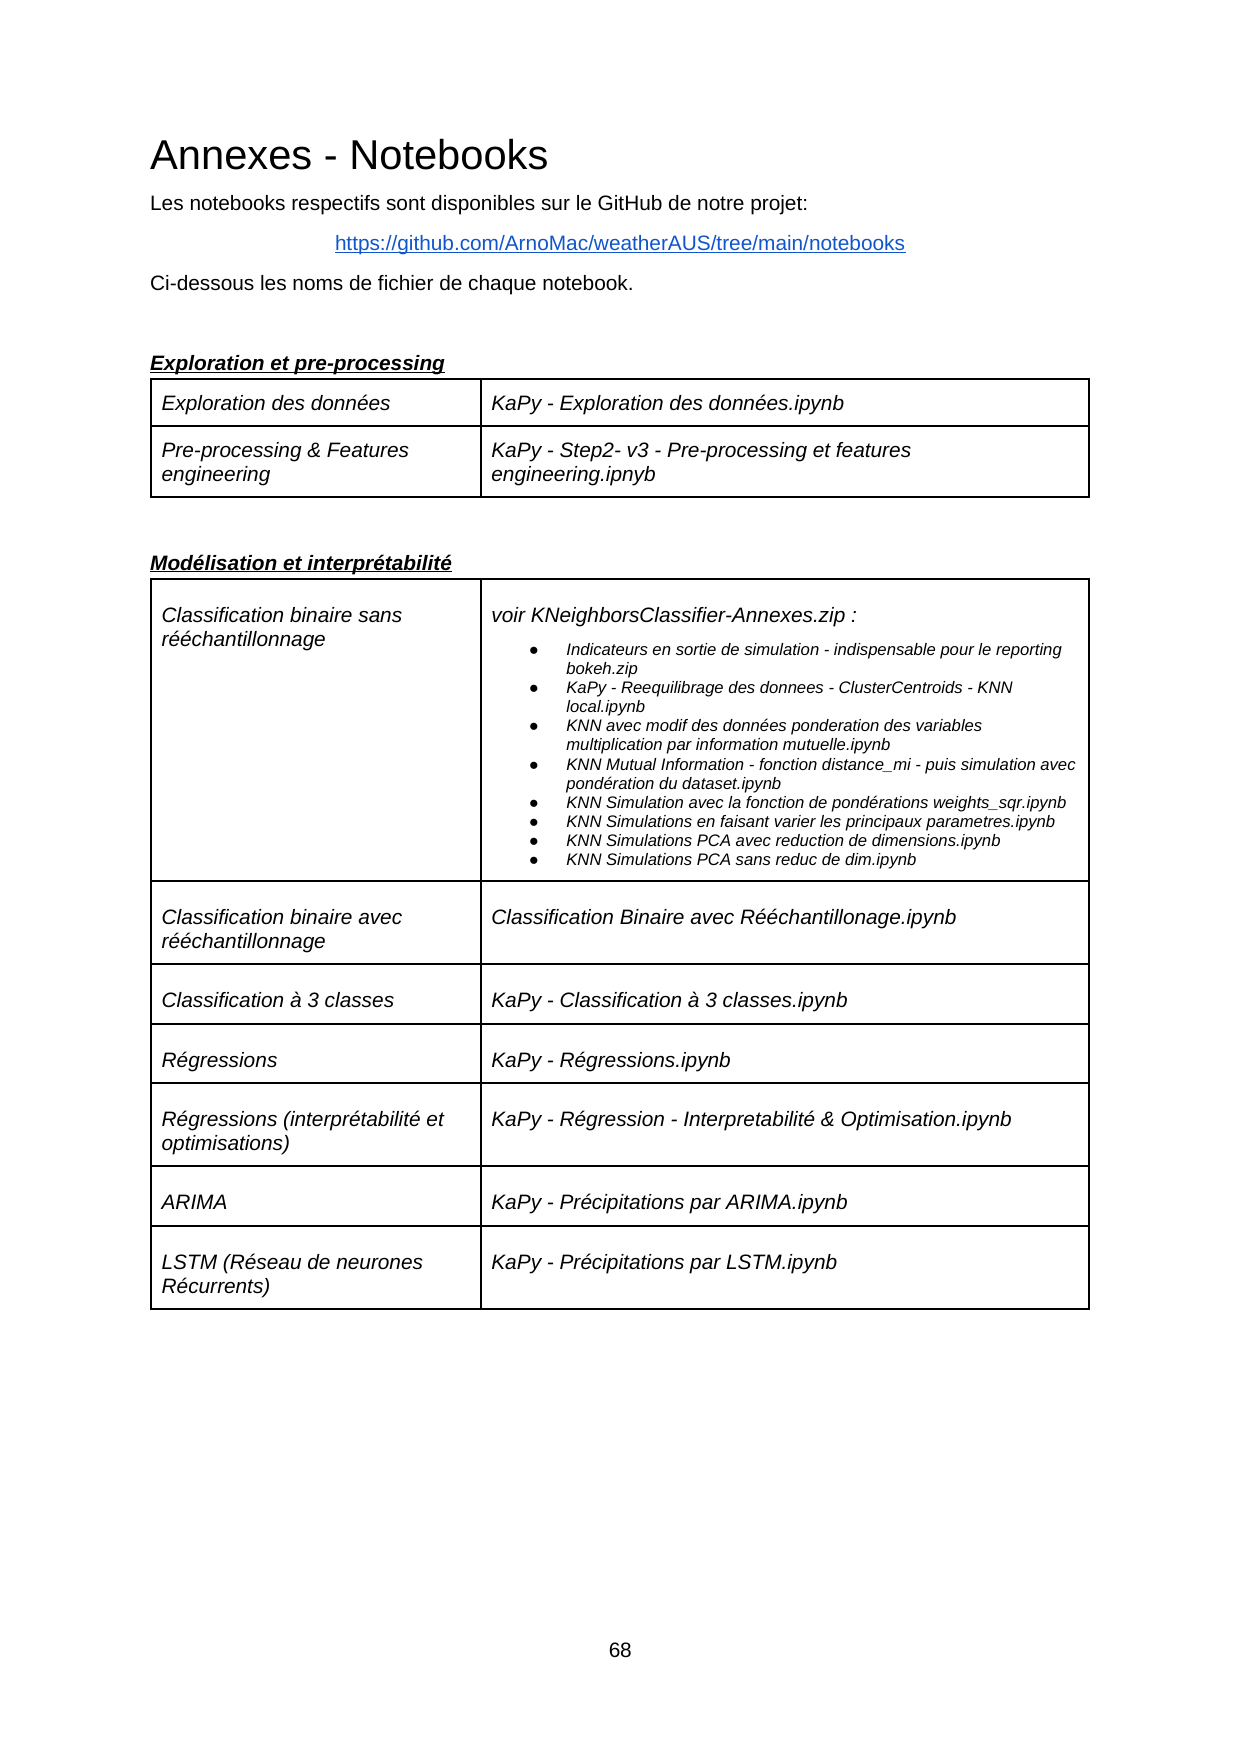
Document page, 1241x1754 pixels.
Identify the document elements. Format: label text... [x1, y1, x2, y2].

text Ci-dessous les noms de fichier de chaque notebook. [150, 271, 1090, 294]
table_cell Pre-processing & Features engineering [152, 427, 480, 496]
table_cell KaPy - Classification à 3 classes.ipynb [482, 965, 1088, 1022]
text Modélisation et interprétabilité [150, 550, 1090, 574]
table_cell Classification à 3 classes [152, 965, 480, 1022]
table_cell Classification binaire avec rééchantillonnage [152, 882, 480, 963]
table_cell ARIMA [152, 1167, 480, 1224]
table_header voir KNeighborsClassifier-Annexes.zip : Indicateurs en sortie de simulation - indispensable pour le reporting bokeh.zip KaPy - Reequilibrage des donnees - ClusterCentroids - KNN local.ipynb KNN avec modif des données ponderation des variables multiplication par information mutuelle.ipynb KNN Mutual Information - fonction distance_mi - puis simulation avec pondération du dataset.ipynb KNN Simulation avec la fonction de pondérations weights_sqr.ipynb KNN Simulations en faisant varier les principaux parametres.ipynb KNN Simulations PCA avec reduction de dimensions.ipynb KNN Simulations PCA sans reduc de dim.ipynb [482, 580, 1088, 880]
table_header KaPy - Exploration des données.ipynb [482, 380, 1088, 425]
subtitle Annexes - Notebooks [150, 130, 1090, 178]
text Exploration et pre-processing [150, 351, 1090, 374]
table_cell Régressions (interprétabilité et optimisations) [152, 1084, 480, 1165]
table_cell KaPy - Régressions.ipynb [482, 1025, 1088, 1082]
table_cell KaPy - Précipitations par LSTM.ipynb [482, 1227, 1088, 1308]
table_cell KaPy - Précipitations par ARIMA.ipynb [482, 1167, 1088, 1224]
text https://github.com/ArnoMac/weatherAUS/tree/main/notebooks [150, 231, 1090, 254]
table_header Exploration des données [152, 380, 480, 425]
table_cell Classification Binaire avec Rééchantillonage.ipynb [482, 882, 1088, 963]
table_cell LSTM (Réseau de neurones Récurrents) [152, 1227, 480, 1308]
table_cell KaPy - Régression - Interpretabilité & Optimisation.ipynb [482, 1084, 1088, 1165]
table_cell KaPy - Step2- v3 - Pre-processing et features engineering.ipnyb [482, 427, 1088, 496]
table_cell Régressions [152, 1025, 480, 1082]
text Les notebooks respectifs sont disponibles sur le GitHub de notre projet: [150, 191, 1090, 214]
table_header Classification binaire sans rééchantillonnage [152, 580, 480, 880]
